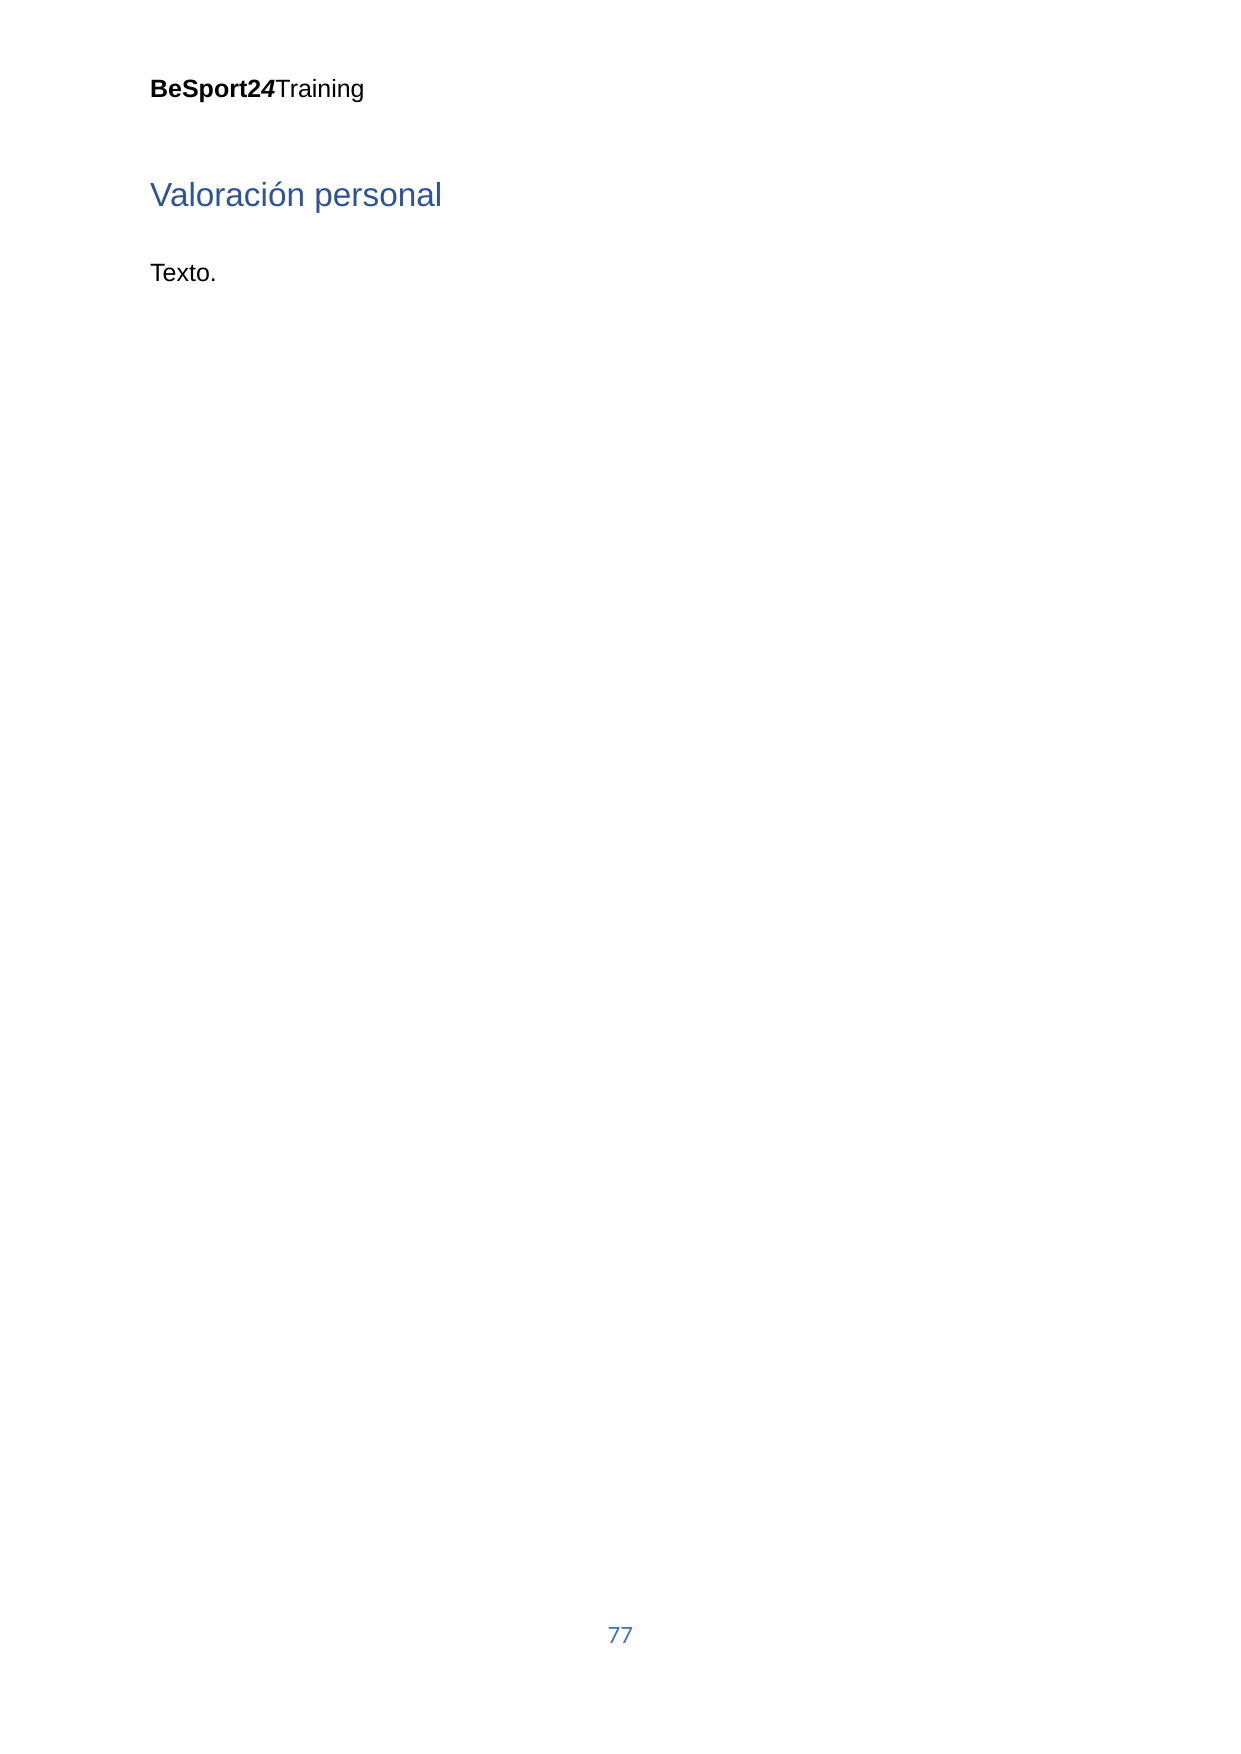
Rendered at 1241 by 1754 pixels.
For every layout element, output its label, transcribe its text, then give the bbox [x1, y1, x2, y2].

subtitle Valoración personal [150, 175, 1090, 213]
text Texto. [150, 258, 1090, 286]
